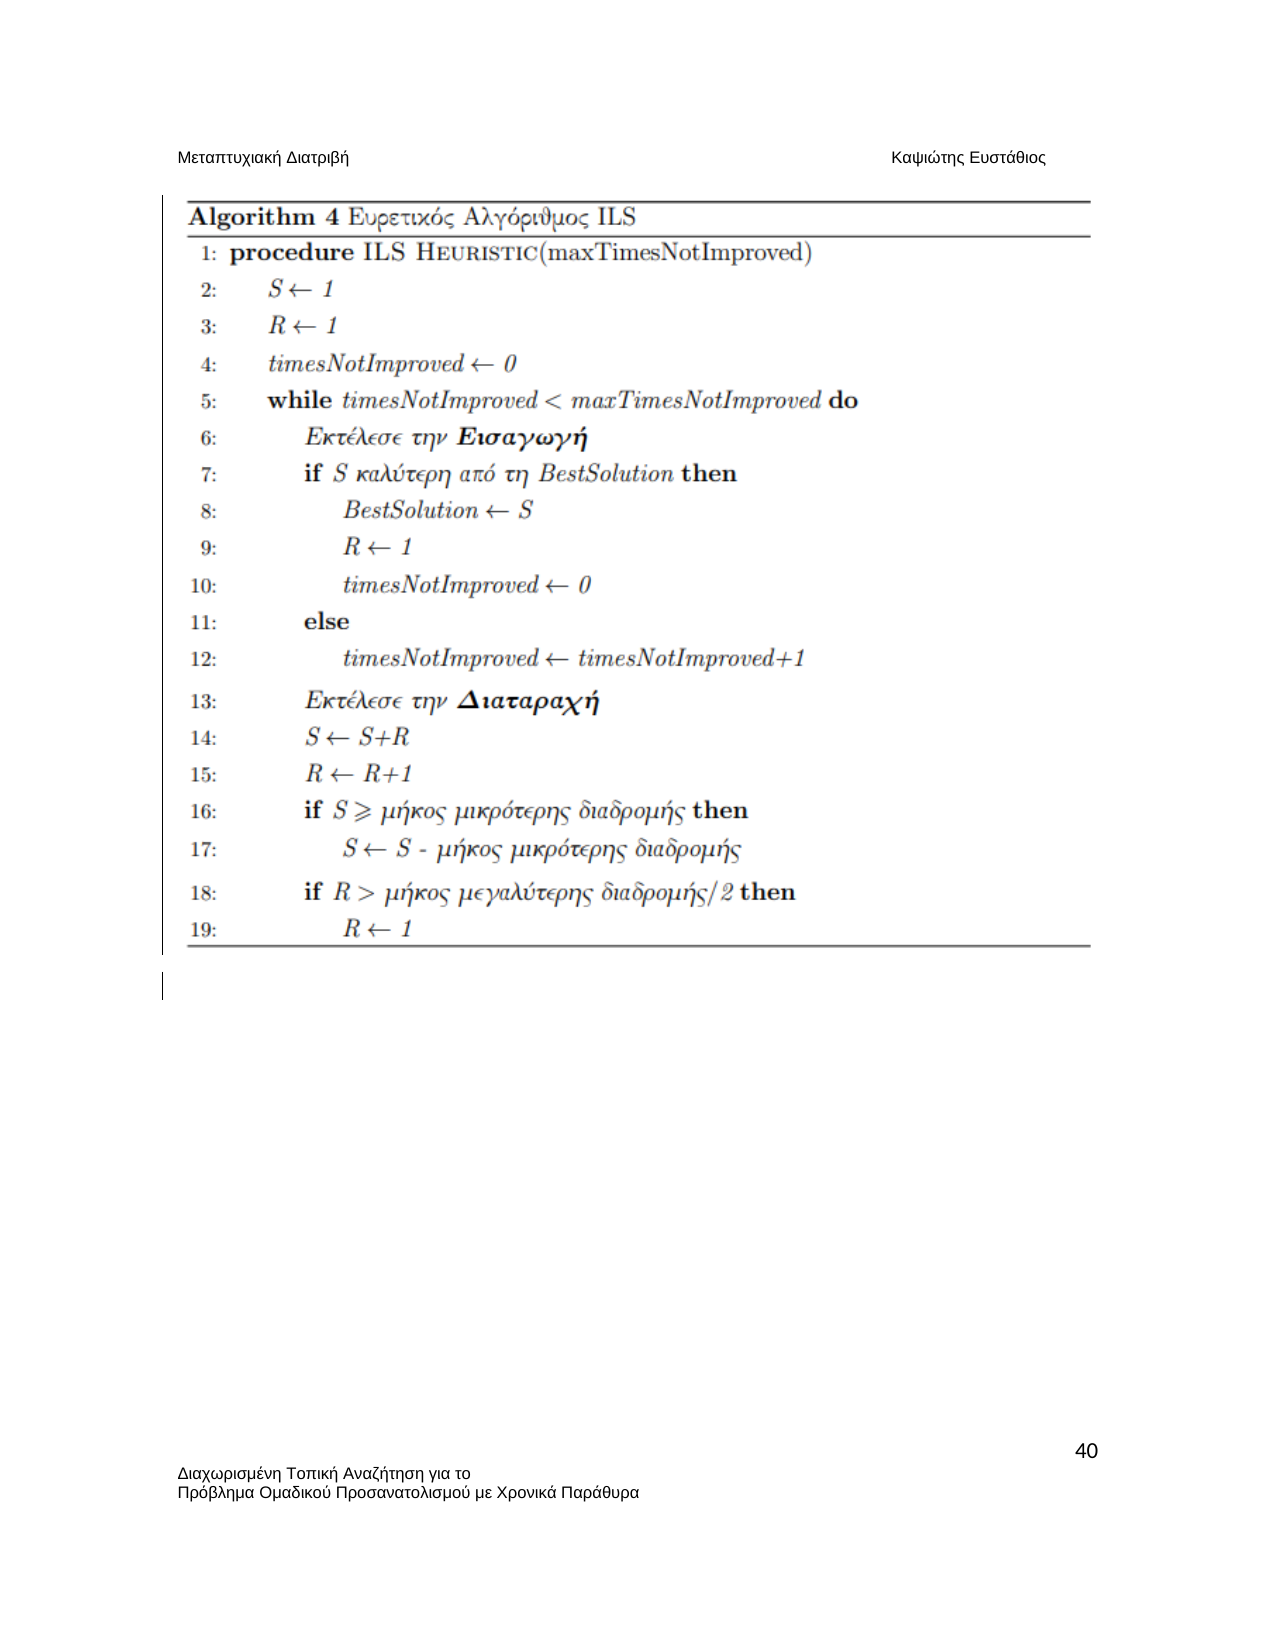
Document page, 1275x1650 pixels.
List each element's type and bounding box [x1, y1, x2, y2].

picture [177, 194, 1098, 955]
